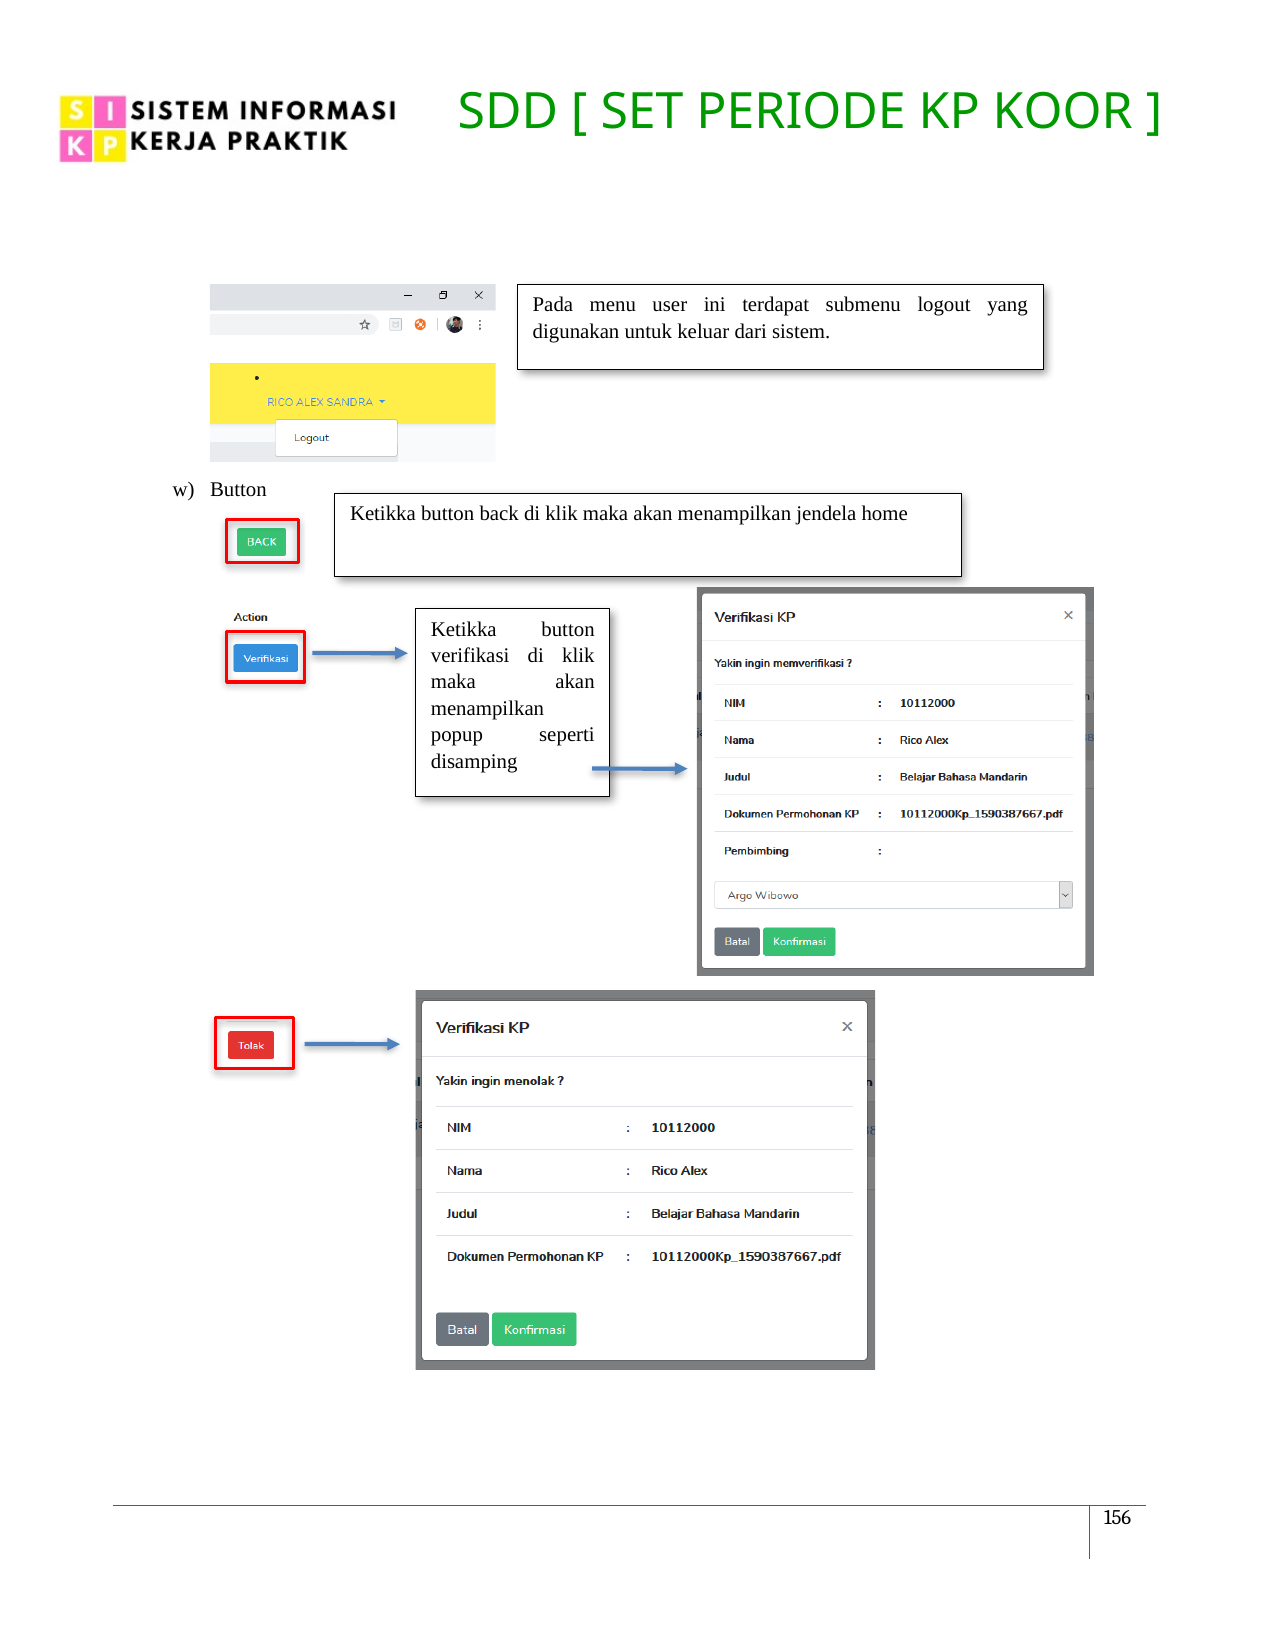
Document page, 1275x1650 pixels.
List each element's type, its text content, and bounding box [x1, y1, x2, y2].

picture [696, 587, 1094, 976]
list Button [172, 477, 1162, 501]
picture [415, 990, 876, 1370]
picture [56, 91, 397, 165]
picture [228, 633, 300, 680]
picture [226, 609, 300, 630]
picture [226, 512, 305, 574]
picture [209, 284, 496, 462]
picture [227, 1019, 278, 1066]
picture [228, 521, 297, 561]
